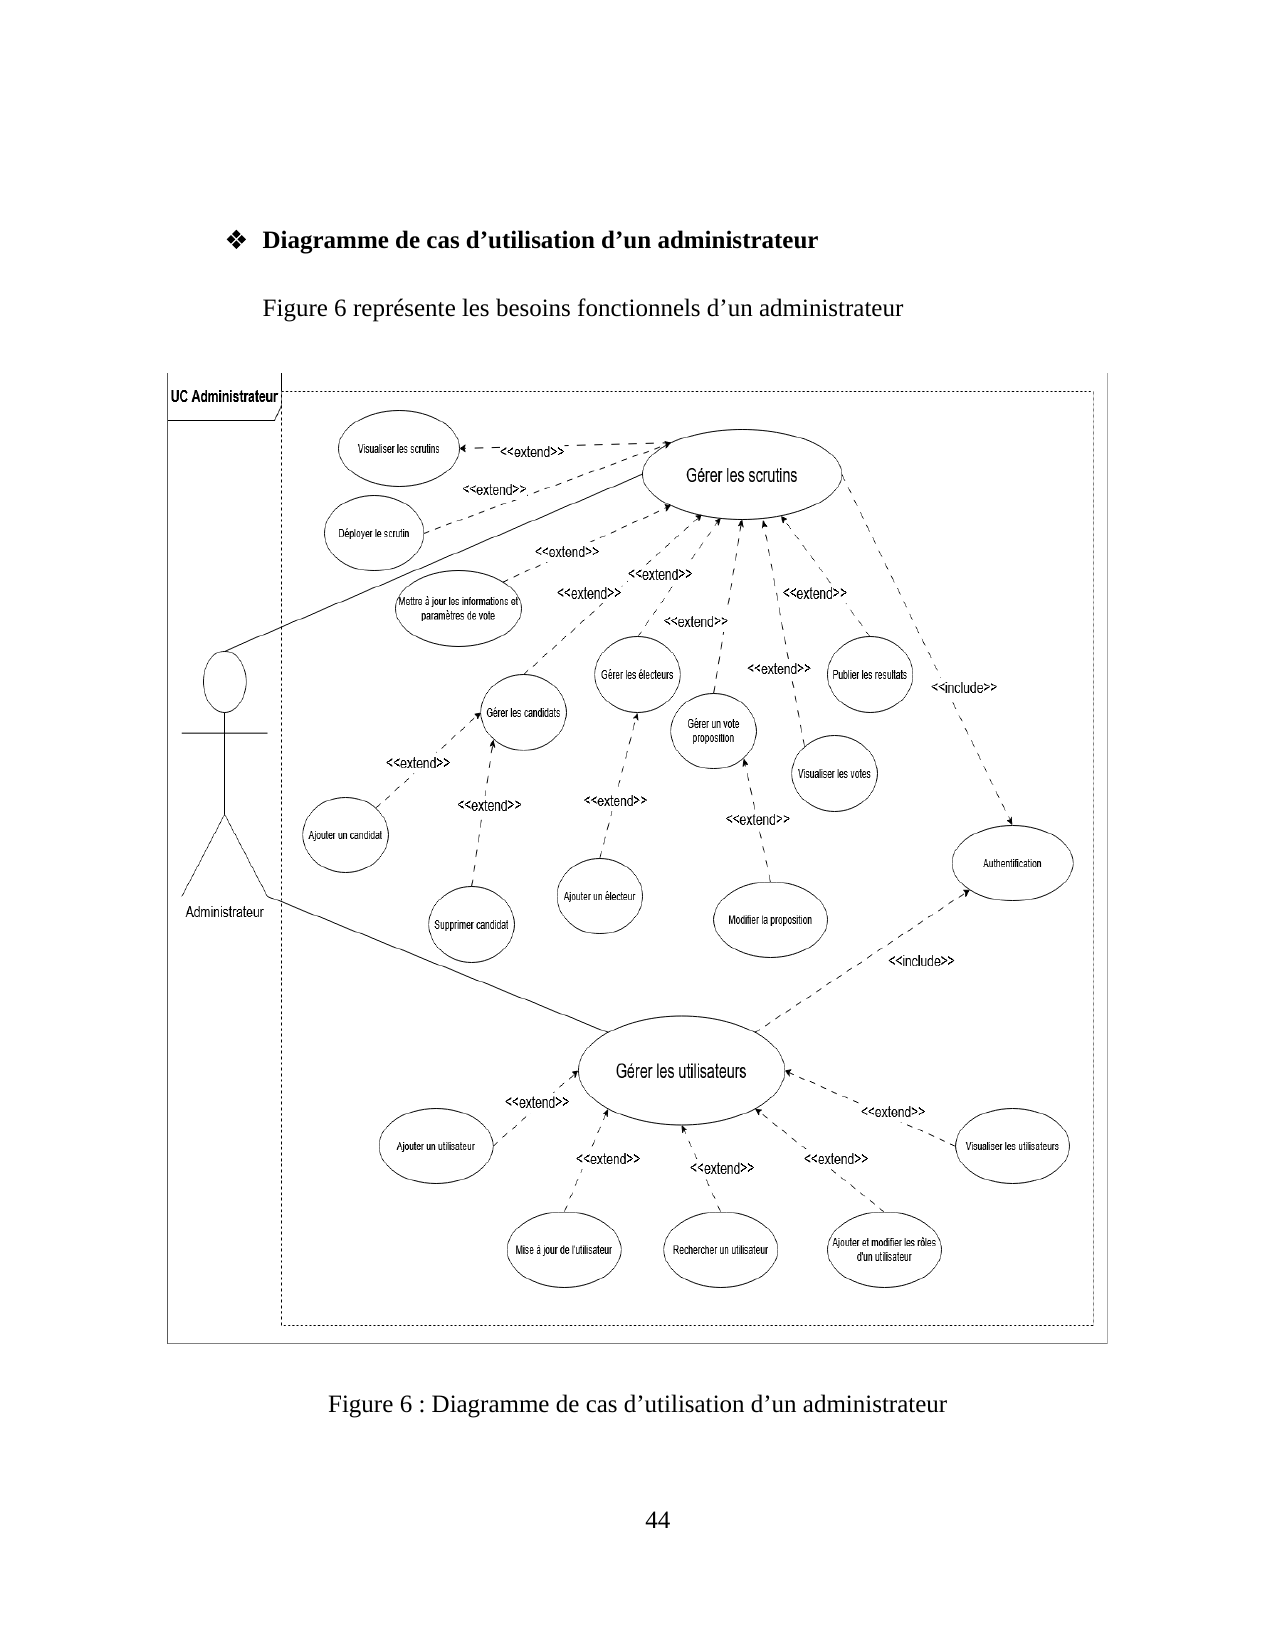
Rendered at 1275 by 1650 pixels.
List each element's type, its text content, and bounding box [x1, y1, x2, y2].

text Figure 6 représente les besoins fonctionnels d’un administrateur [262, 293, 1128, 322]
picture [167, 373, 1108, 1344]
list Diagramme de cas d’utilisation d’un administrateur [225, 225, 1128, 254]
